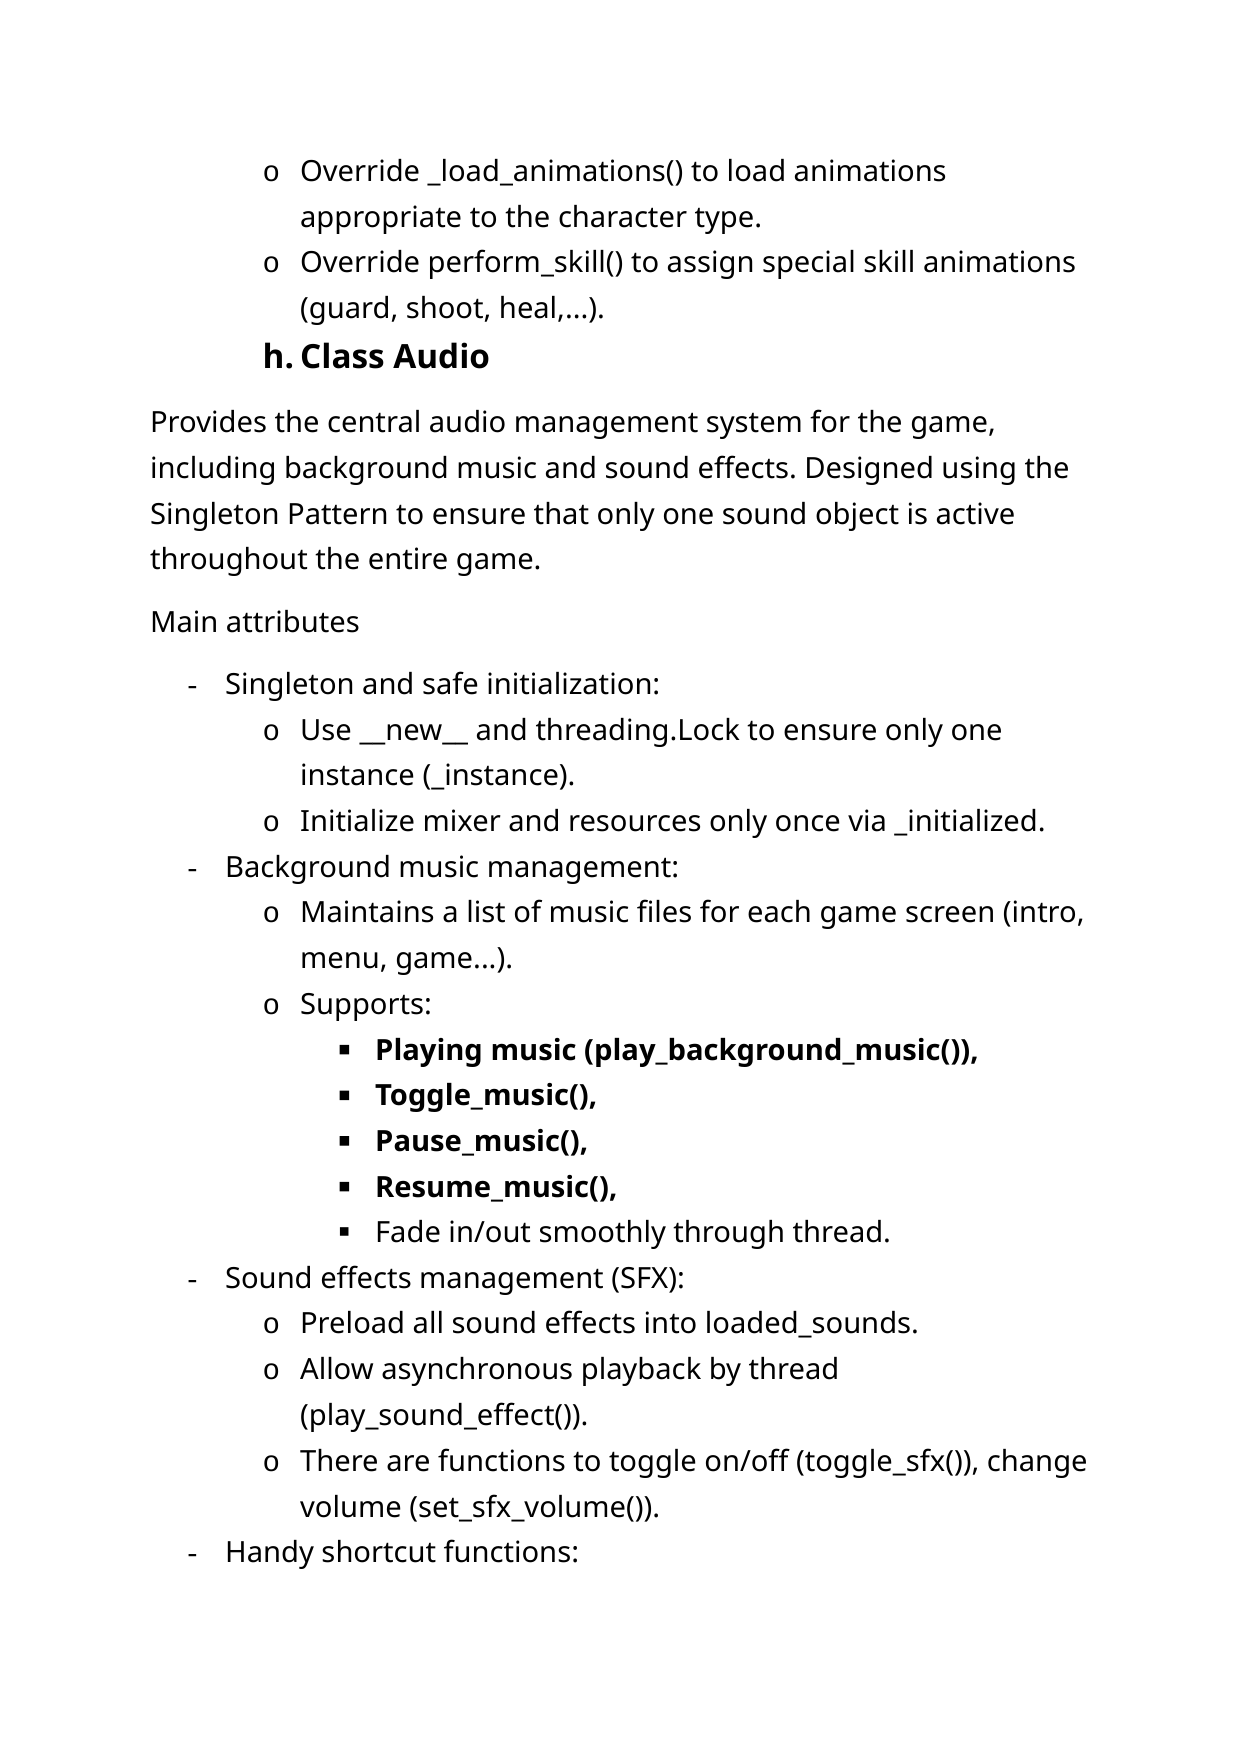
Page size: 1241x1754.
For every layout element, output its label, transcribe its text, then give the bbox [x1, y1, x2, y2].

list Class Audio [262, 333, 1090, 378]
text Main attributes [150, 601, 1090, 641]
list Use __new__ and threading.Lock to ensure only one instance (_instance). [262, 709, 1090, 794]
list Singleton and safe initialization: [187, 663, 1090, 703]
list Handy shortcut functions: [187, 1532, 1090, 1571]
list Toggle_music(), [337, 1075, 1090, 1114]
text Provides the central audio management system for the game, including background music and sound effects. Designed using the Singleton Pattern to ensure that only one sound object is active throughout the entire game. [150, 402, 1090, 578]
list Override perform_skill() to assign special skill animations (guard, shoot, heal,...). [262, 241, 1090, 327]
list Fade in/out smoothly through thread. [337, 1212, 1090, 1251]
list Maintains a list of music files for each game screen (intro, menu, game...). [262, 892, 1090, 977]
list Override _load_animations() to load animations appropriate to the character type. [262, 150, 1090, 236]
list Supports: [262, 983, 1090, 1023]
list Initialize mixer and resources only once via _initialized. [262, 800, 1090, 840]
list Allow asynchronous playback by thread (play_sound_effect()). [262, 1349, 1090, 1434]
list Preload all sound effects into loaded_sounds. [262, 1303, 1090, 1343]
list Resume_music(), [337, 1166, 1090, 1206]
list Background music management: [187, 846, 1090, 886]
list Sound effects management (SFX): [187, 1257, 1090, 1297]
list There are functions to toggle on/off (toggle_sfx()), change volume (set_sfx_volume()). [262, 1440, 1090, 1526]
list Pause_music(), [337, 1120, 1090, 1160]
list Playing music (play_background_music()), [337, 1029, 1090, 1069]
